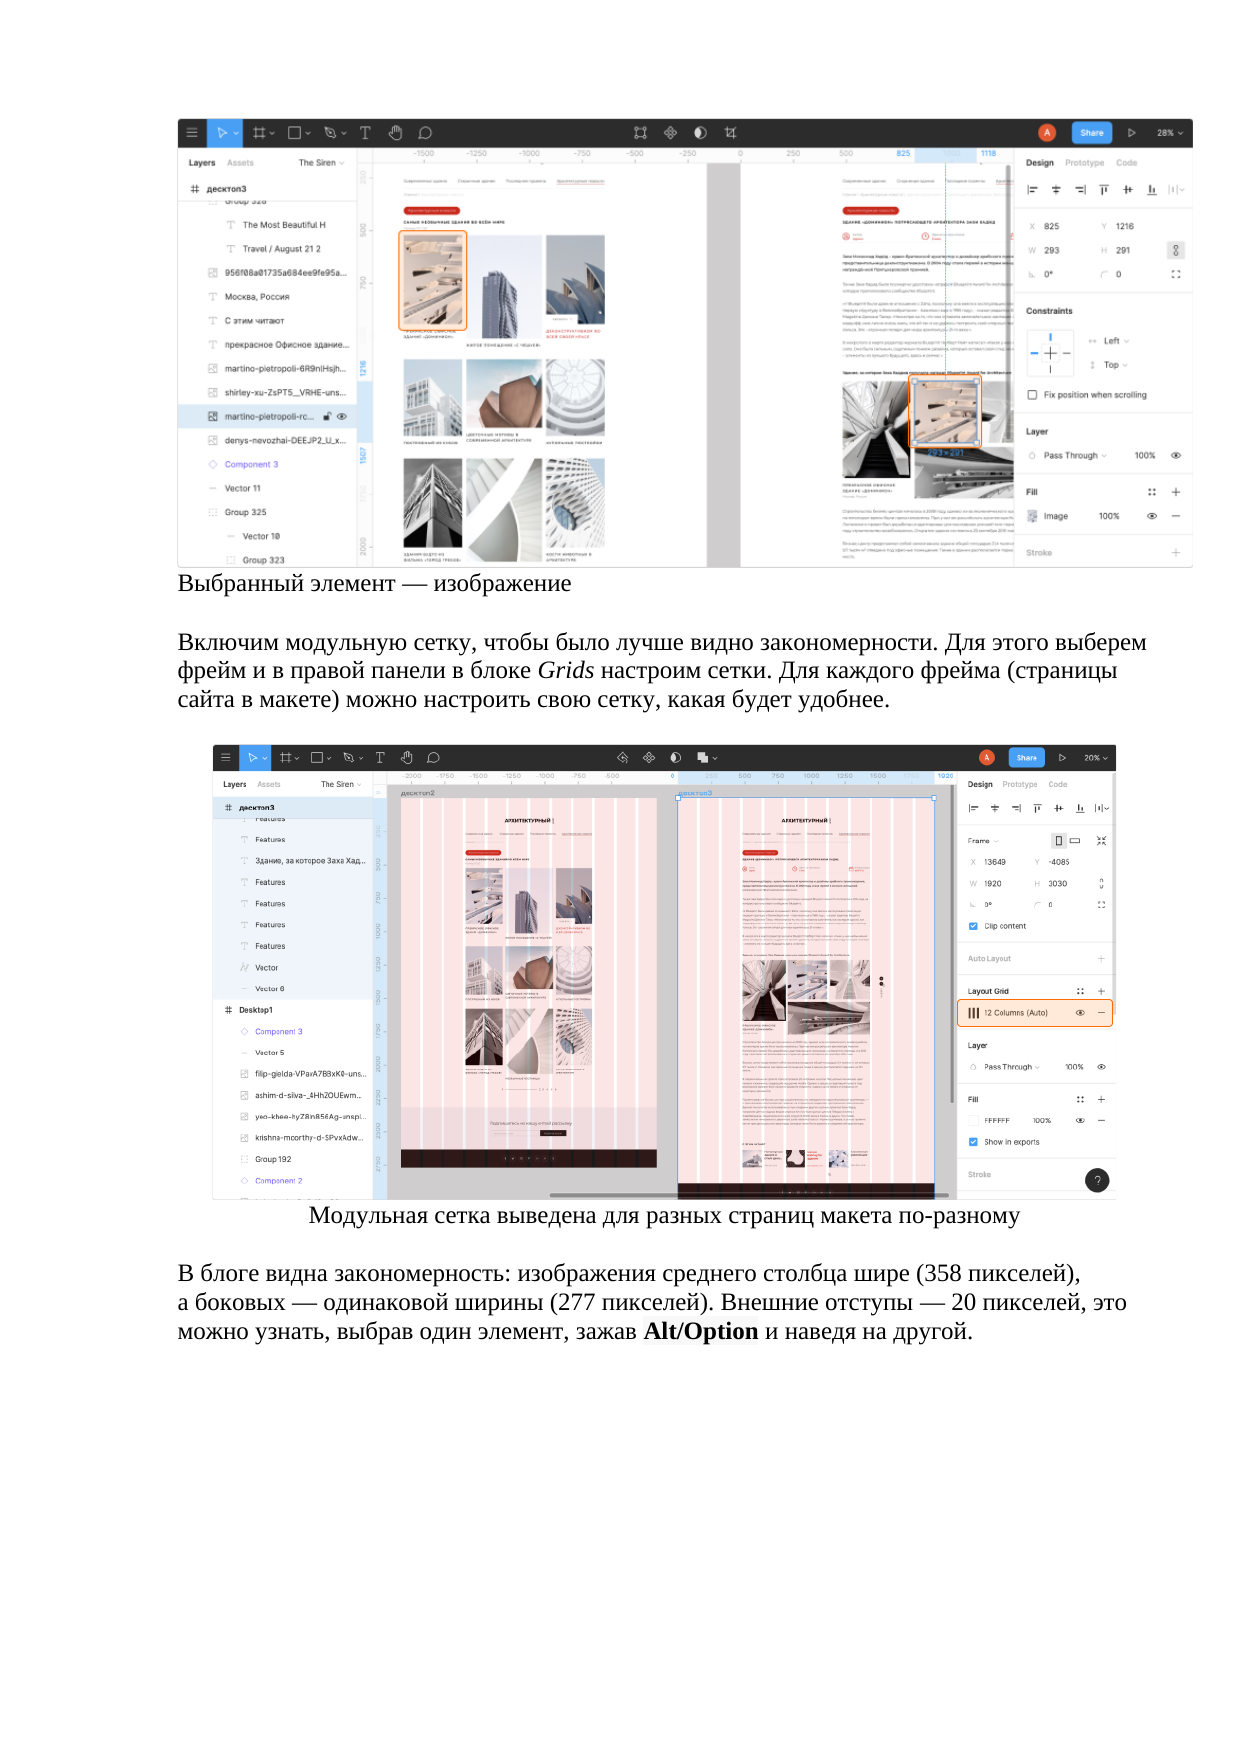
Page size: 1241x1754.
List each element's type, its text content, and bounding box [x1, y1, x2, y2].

text Выбранный элемент — изображение [177, 568, 1152, 597]
picture [177, 118, 1193, 568]
text Включим модульную сетку, чтобы было лучше видно закономерности. Для этого выберем фрейм и в правой панели в блоке Grids настроим сетки. Для каждого фрейма (страницы сайта в макете) можно настроить свою сетку, какая будет удобнее. [177, 627, 1152, 713]
text В блоге видна закономерность: изображения среднего столбца шире (358 пикселей), а боковых — одинаковой ширины (277 пикселей). Внешние отступы — 20 пикселей, это можно узнать, выбрав один элемент, зажав Alt/Option и наведя на другой. [177, 1258, 1152, 1345]
picture [212, 744, 1117, 1200]
